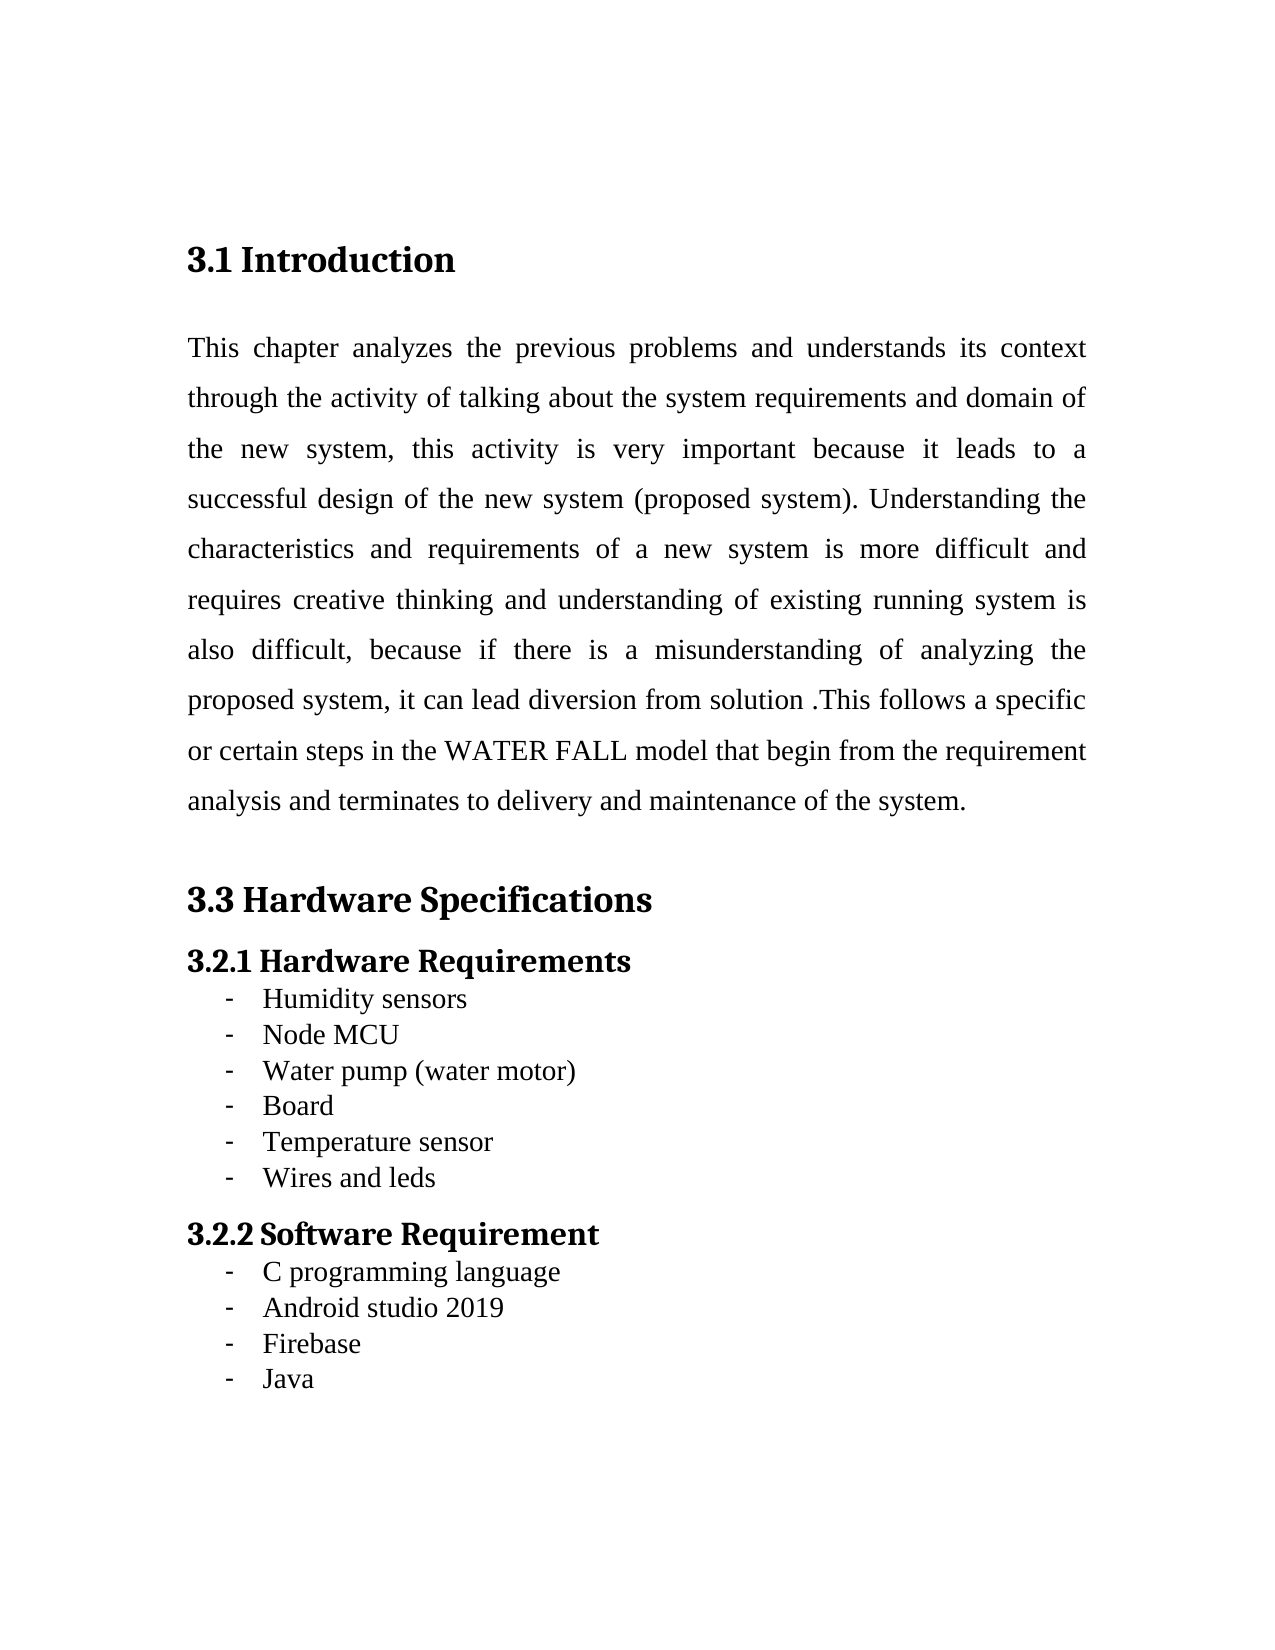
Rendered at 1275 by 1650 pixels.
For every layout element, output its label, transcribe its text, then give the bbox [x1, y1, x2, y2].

list Temperature sensor [225, 1123, 1087, 1159]
subtitle 3.1 Introduction [187, 239, 1087, 282]
list Water pump (water motor) [225, 1052, 1087, 1087]
list Android studio 2019 [225, 1289, 1087, 1325]
text This chapter analyzes the previous problems and understands its context through the activity of talking about the system requirements and domain of the new system, this activity is very important because it leads to a successful design of the new system (proposed system). Understanding the characteristics and requirements of a new system is more difficult and requires creative thinking and understanding of existing running system is also difficult, because if there is a misunderstanding of analyzing the proposed system, it can lead diversion from solution .This follows a specific or certain steps in the WATER FALL model that begin from the requirement analysis and terminates to delivery and maintenance of the system. [187, 330, 1087, 817]
list Java [225, 1360, 1087, 1396]
list Node MCU [225, 1016, 1087, 1052]
subtitle 3.2.1 Hardware Requirements [187, 942, 1087, 981]
list Firebase [225, 1325, 1087, 1360]
subtitle 3.2.2 Software Requirement [187, 1215, 1087, 1253]
list Board [225, 1087, 1087, 1123]
list Humidity sensors [225, 981, 1087, 1016]
subtitle 3.3 Hardware Specifications [187, 878, 1087, 921]
list C programming language [225, 1253, 1087, 1289]
list Wires and leds [225, 1159, 1087, 1194]
